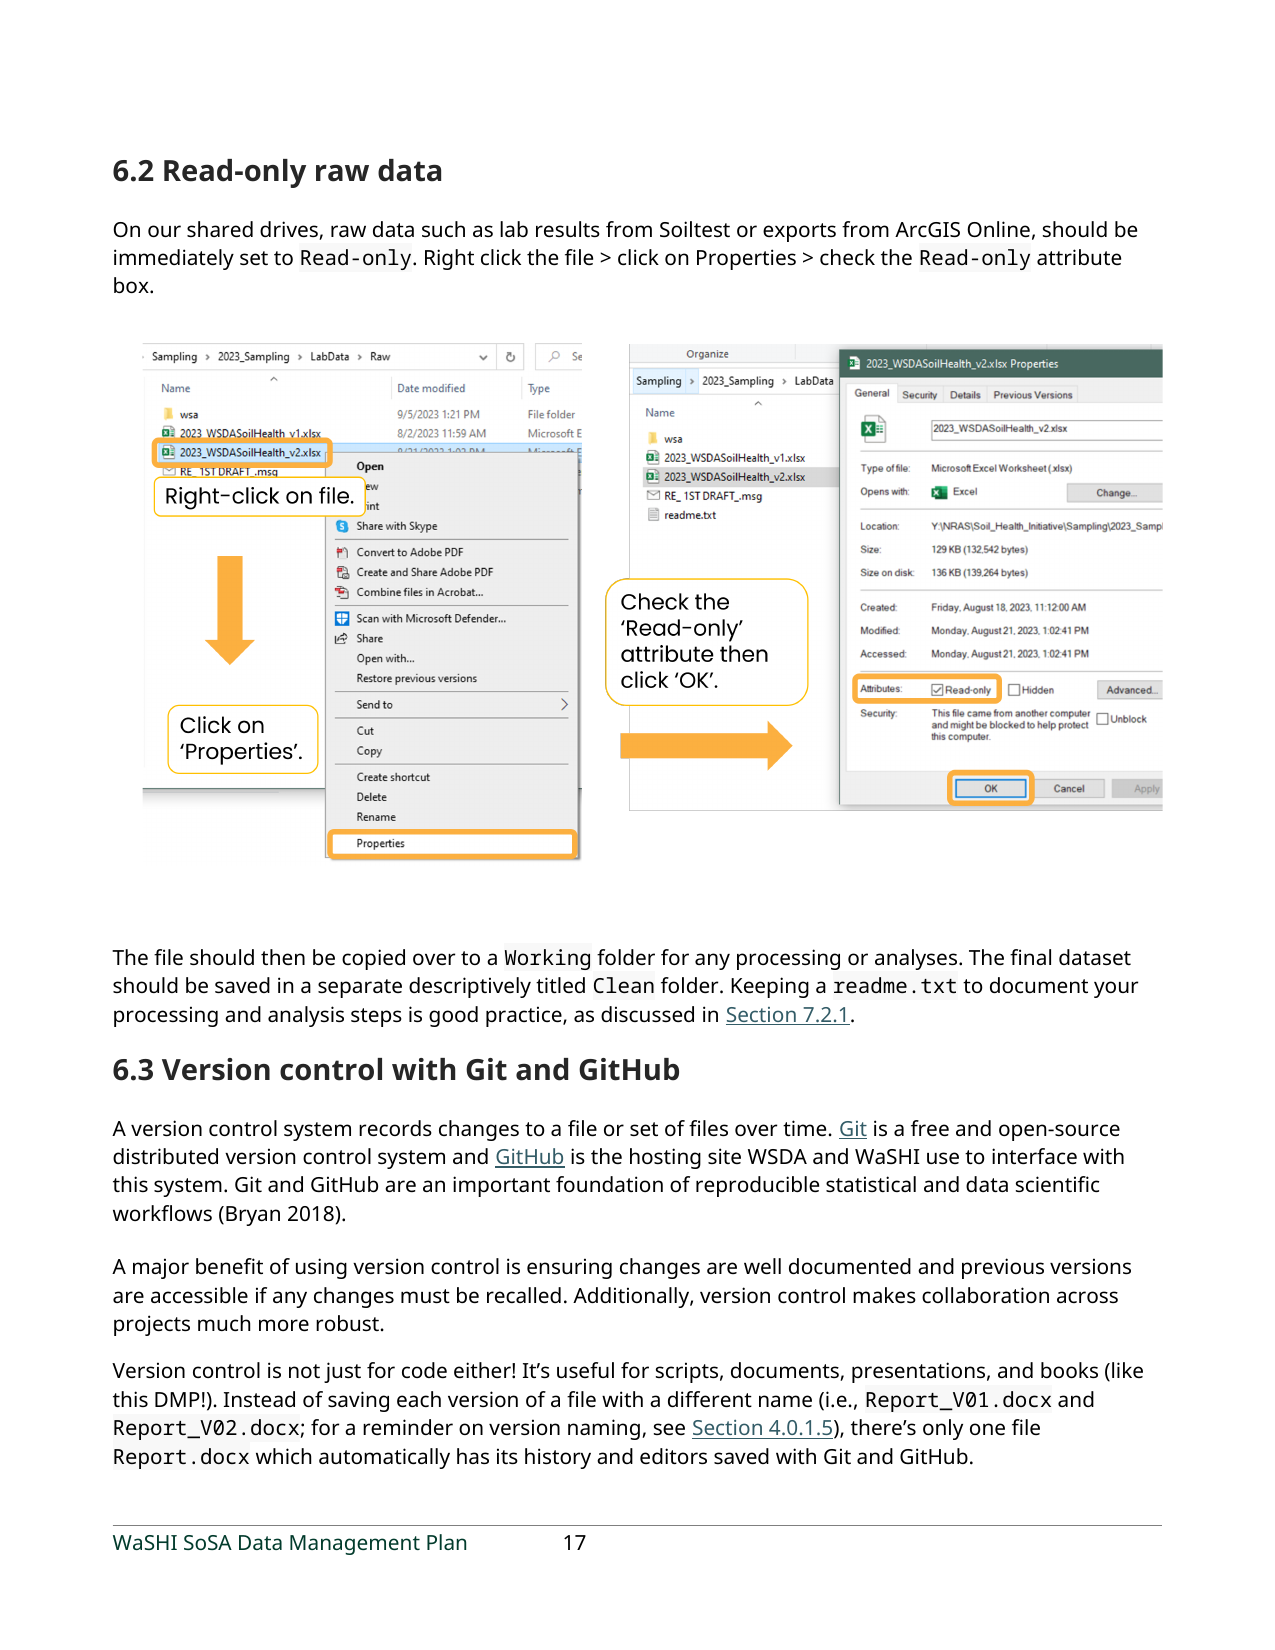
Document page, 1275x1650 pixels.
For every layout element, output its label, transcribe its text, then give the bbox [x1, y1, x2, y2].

text The file should then be copied over to a Working folder for any processing or analyses. The final dataset should be saved in a separate descriptively titled Clean folder. Keeping a readme.txt to document your processing and analysis steps is good practice, as discussed in Section 7.2.1. [112, 943, 1162, 1028]
text On our shared drives, raw data such as lab results from Soiltest or exports from ArcGIS Online, should be immediately set to Read-only. Right click the file > click on Properties > check the Read-only attribute box. [112, 215, 1162, 300]
subtitle 6.2 Read-only raw data [112, 150, 1162, 190]
table_header [113, 325, 1162, 924]
text A major benefit of using version control is ensuring changes are well documented and previous versions are accessible if any changes must be recalled. Additionally, version control makes collaboration across projects much more robust. [112, 1252, 1162, 1338]
subtitle 6.3 Version control with Git and GitHub [112, 1049, 1162, 1089]
text A version control system records changes to a file or set of files over time. Git is a free and open-source distributed version control system and GitHub is the hosting site WSDA and WaSHI use to interface with this system. Git and GitHub are an important foundation of reproducible statistical and data scientific workflows (Bryan 2018). [112, 1114, 1162, 1227]
picture [142, 343, 1163, 866]
text Version control is not just for code either! It’s useful for scripts, documents, presentations, and books (like this DMP!). Instead of saving each version of a file with a different name (i.e., Report_V01.docx and Report_V02.docx; for a reminder on version naming, see Section 4.0.1.5), there’s only one file Report.docx which automatically has its history and editors saved with Git and GitHub. [112, 1357, 1162, 1470]
